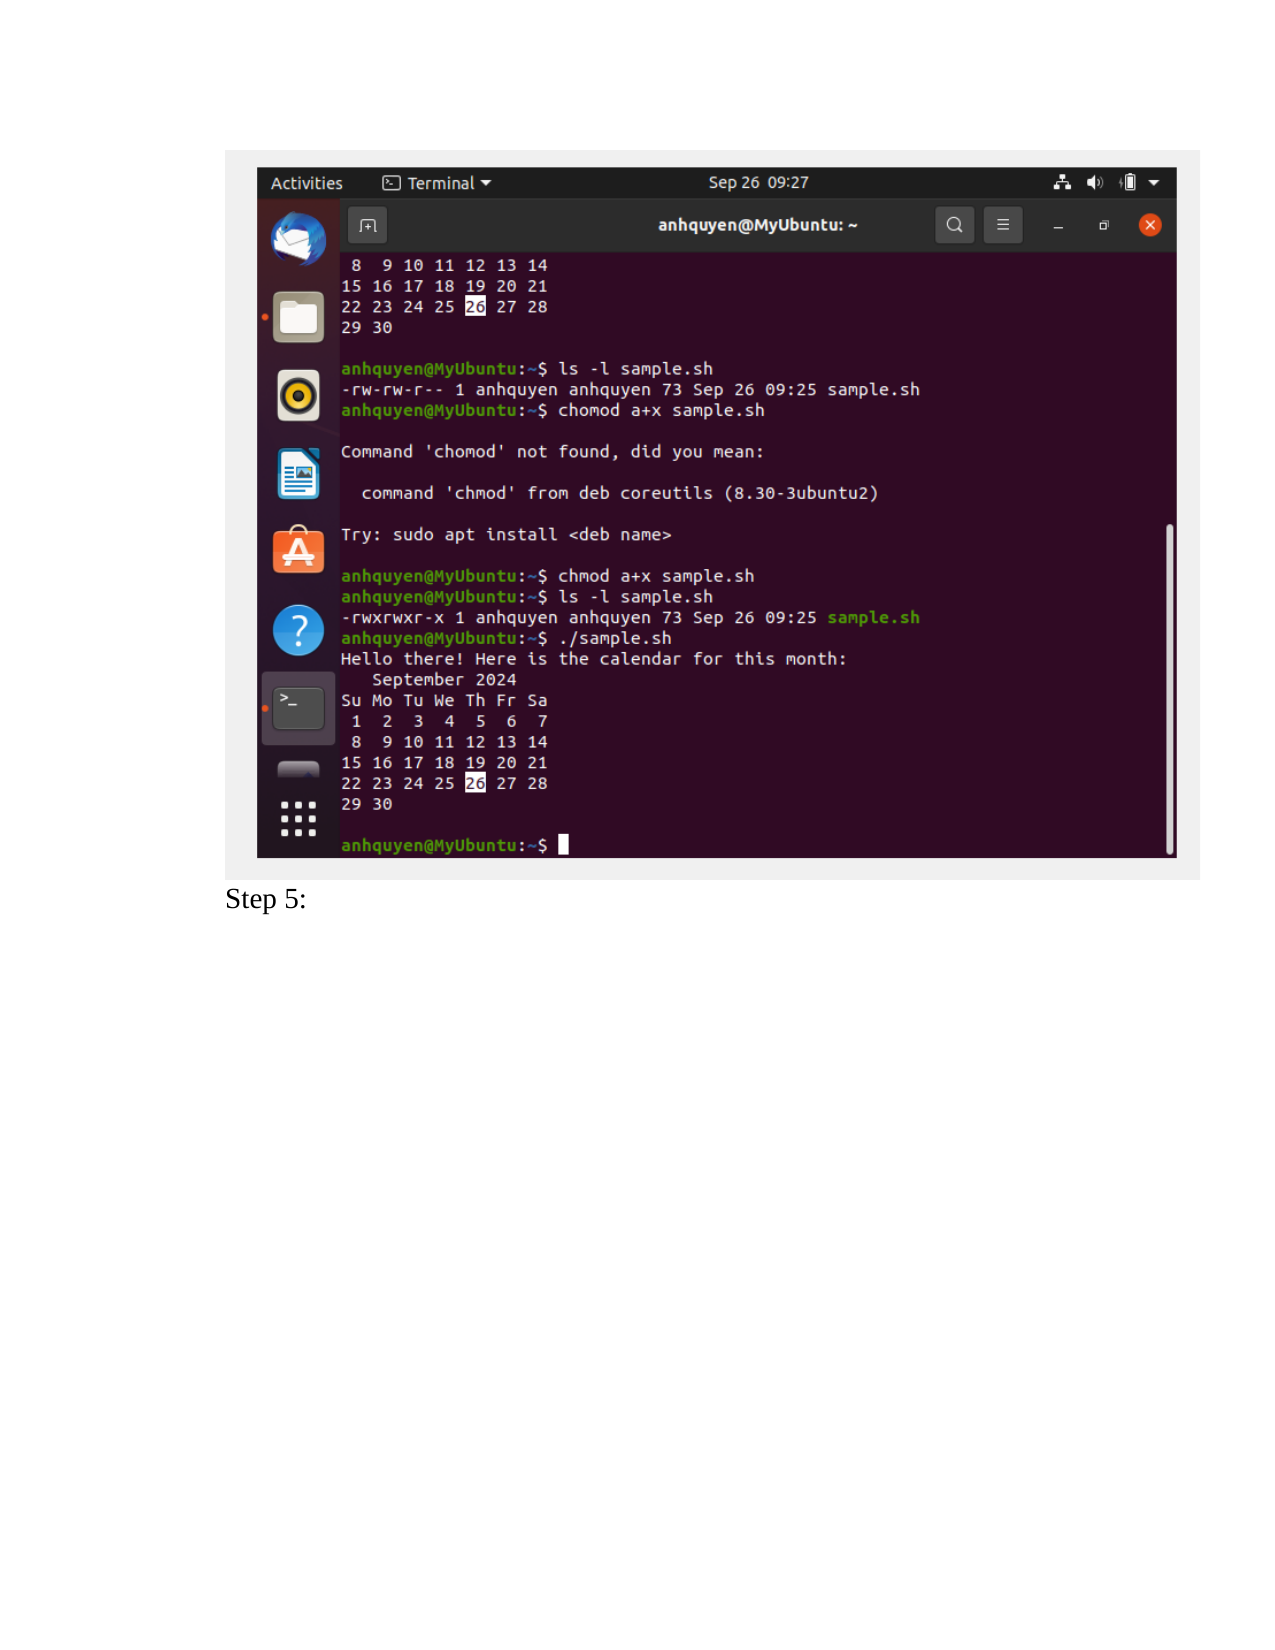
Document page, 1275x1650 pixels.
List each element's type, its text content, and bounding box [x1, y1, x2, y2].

picture [225, 150, 1200, 880]
list Step 5: [225, 881, 1125, 915]
